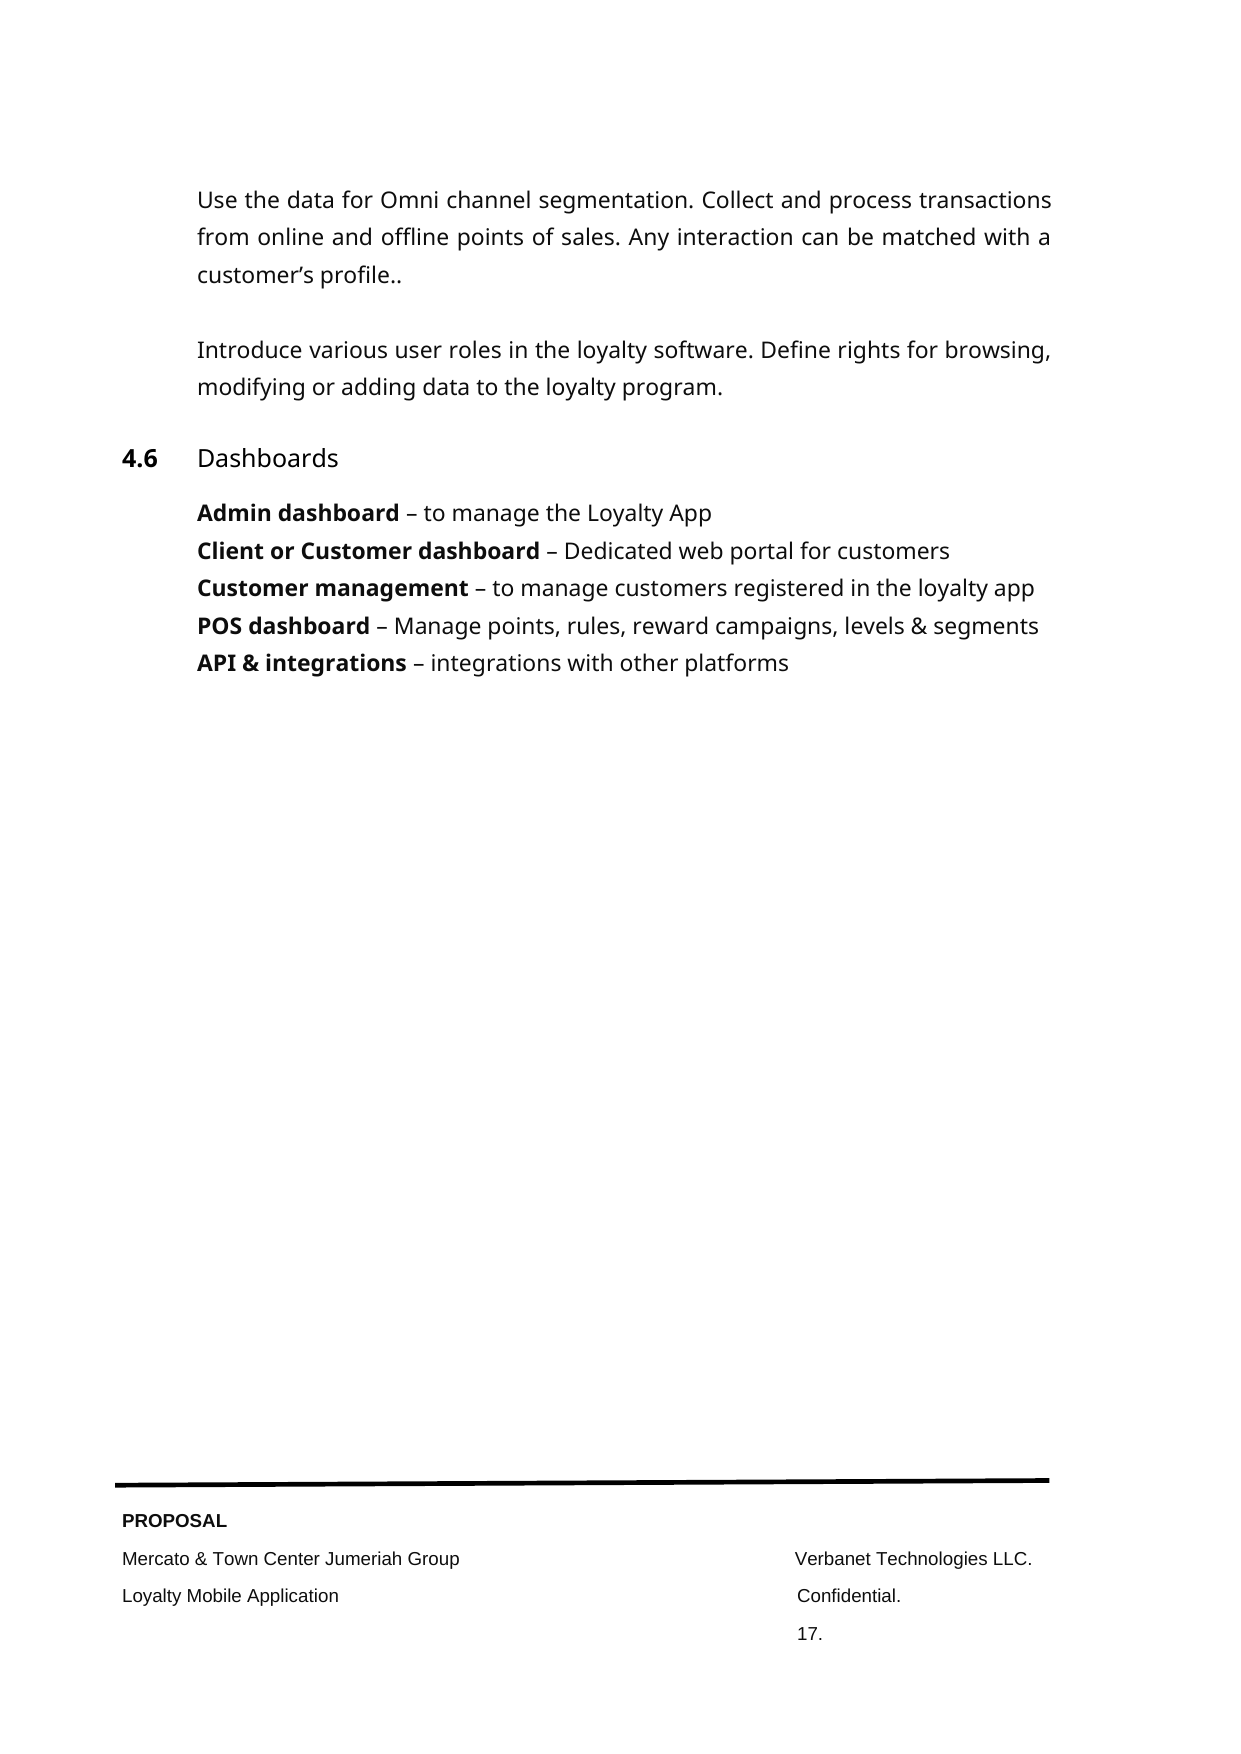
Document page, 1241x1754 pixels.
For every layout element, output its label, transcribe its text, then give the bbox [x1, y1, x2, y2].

text Use the data for Omni channel segmentation. Collect and process transactions from online and offline points of sales. Any interaction can be matched with a customer’s profile.. [197, 178, 1053, 291]
text Admin dashboard – to manage the Loyalty App [197, 492, 1053, 529]
text API & integrations – integrations with other platforms [197, 642, 1053, 679]
text Customer management – to manage customers registered in the loyalty app [197, 567, 1053, 604]
text POS dashboard – Manage points, rules, reward campaigns, levels & segments [197, 604, 1053, 642]
subtitle Dashboards [122, 441, 1053, 475]
text Introduce various user roles in the loyalty software. Define rights for browsing, modifying or adding data to the loyalty program. [197, 328, 1053, 403]
text Client or Customer dashboard – Dedicated web portal for customers [197, 529, 1053, 567]
